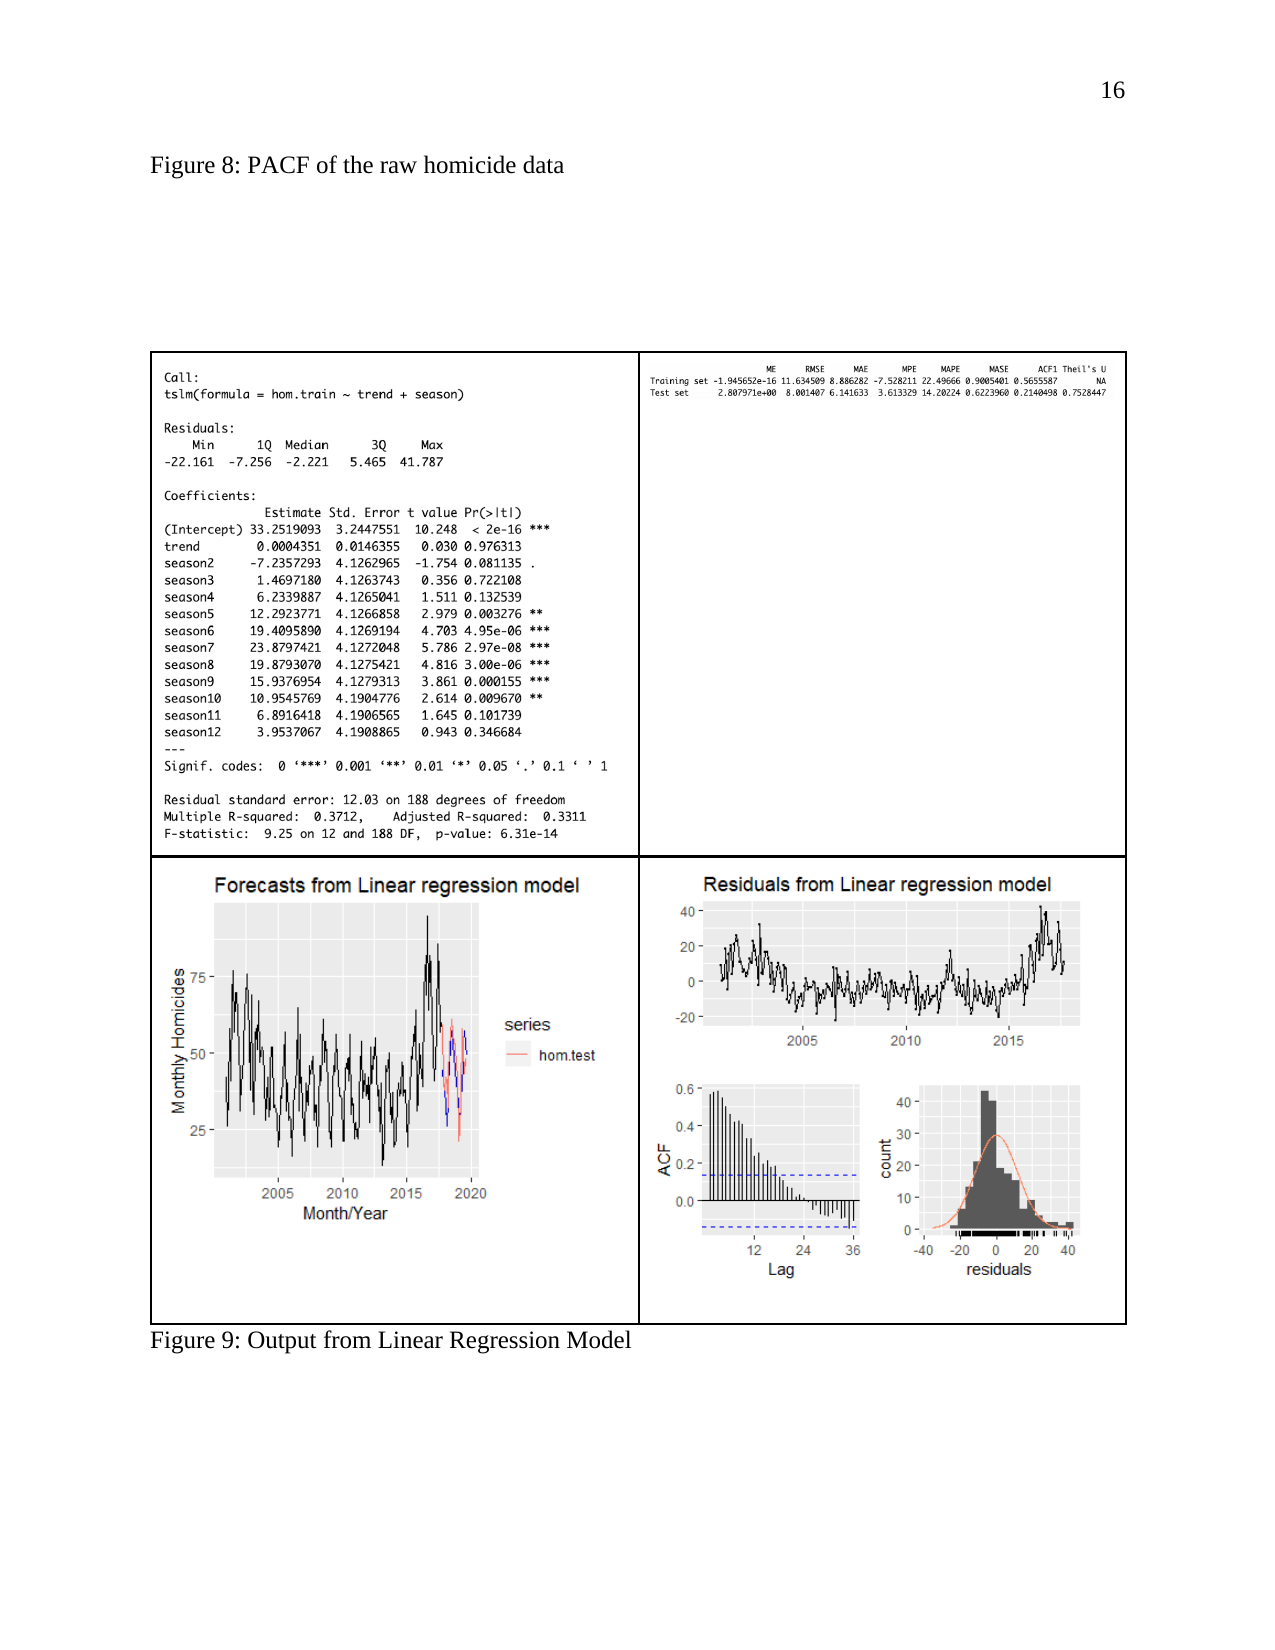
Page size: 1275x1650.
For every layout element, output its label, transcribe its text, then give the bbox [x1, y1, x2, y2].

picture [648, 363, 1115, 399]
picture [161, 363, 628, 846]
text Figure 9: Output from Linear Regression Model [150, 1325, 1125, 1353]
text Figure 8: PACF of the raw homicide data [150, 150, 1125, 179]
picture [648, 867, 1088, 1286]
table_cell [152, 858, 638, 1323]
table_header [640, 353, 1125, 855]
table_cell [640, 858, 1125, 1323]
table_header [152, 353, 638, 855]
picture [161, 867, 612, 1231]
